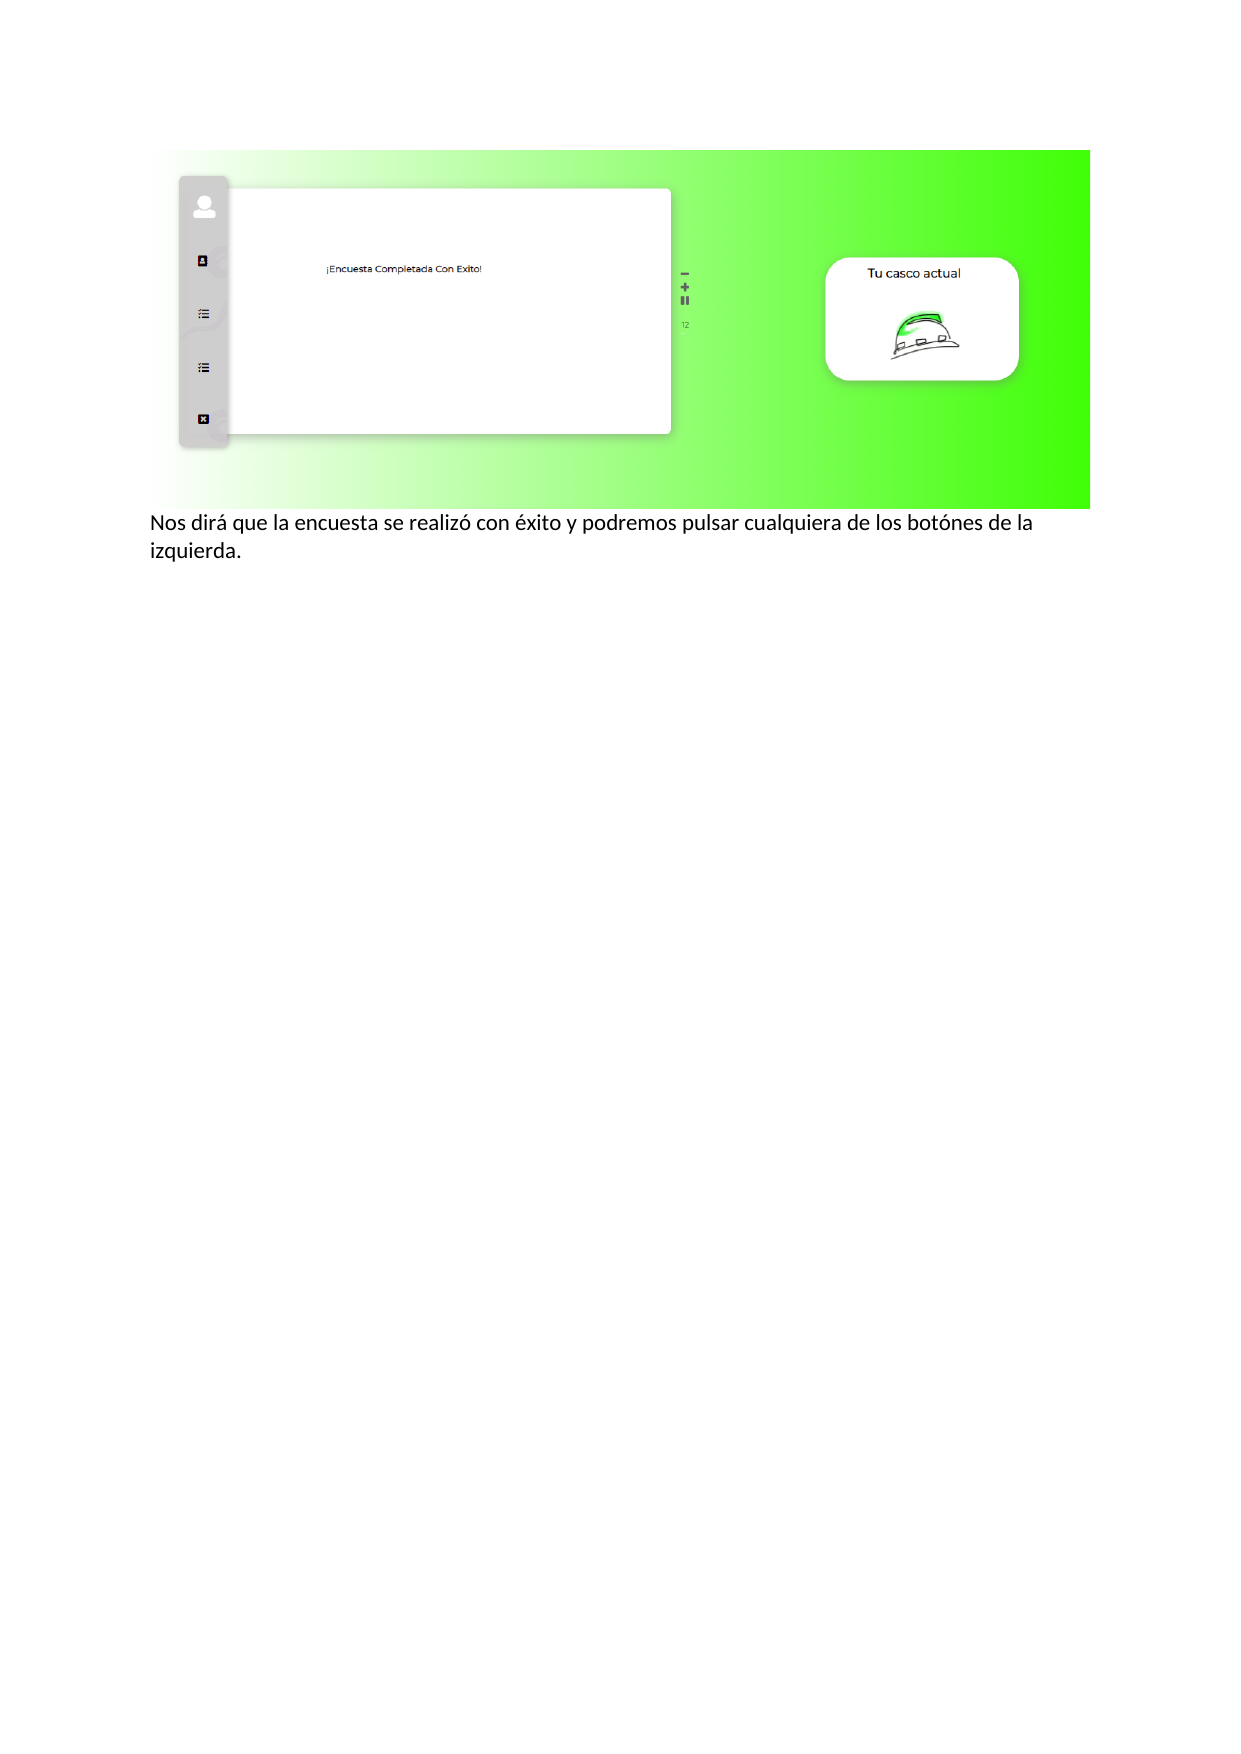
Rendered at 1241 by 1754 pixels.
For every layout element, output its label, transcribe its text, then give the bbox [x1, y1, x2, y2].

text Nos dirá que la encuesta se realizó con éxito y podremos pulsar cualquiera de los botónes de la izquierda. [150, 509, 1090, 564]
picture [150, 150, 1091, 509]
